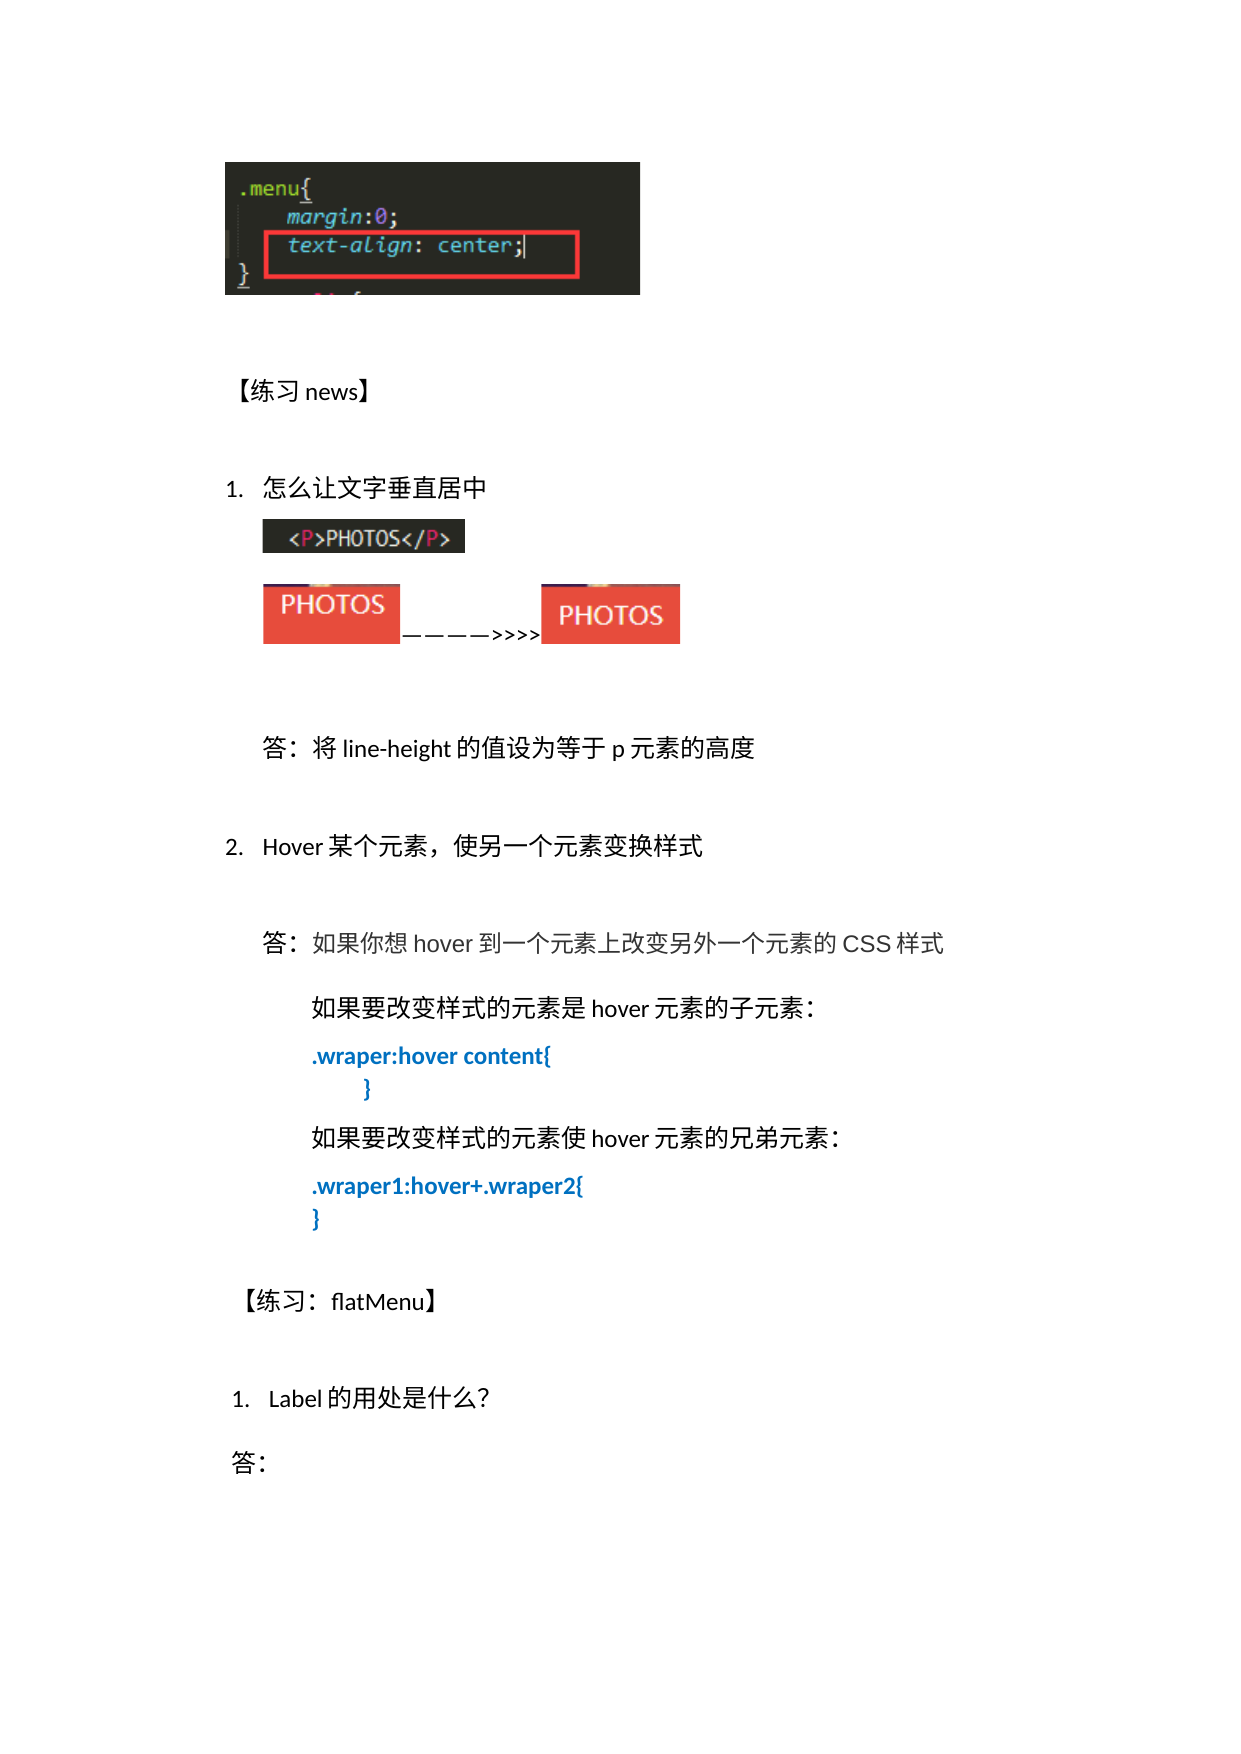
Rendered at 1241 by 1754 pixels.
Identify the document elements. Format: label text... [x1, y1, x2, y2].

picture [262, 519, 465, 553]
text .wraper:hover content{ [262, 1039, 1053, 1072]
text 答： [231, 1429, 1053, 1494]
list Label的用处是什么？ [231, 1364, 1053, 1429]
list 【练习news】 [225, 357, 1053, 422]
text } [314, 1072, 1053, 1104]
text 如果要改变样式的元素是hover元素的子元素： [262, 974, 1053, 1039]
text 答：将line-height的值设为等于p元素的高度 [262, 714, 1053, 779]
picture [540, 584, 681, 644]
picture [225, 162, 640, 295]
picture [262, 584, 401, 644]
list 怎么让文字垂直居中 [225, 454, 1053, 519]
text } [262, 1202, 1053, 1234]
text 【练习：flatMenu】 [187, 1267, 1053, 1332]
text .wraper1:hover+.wraper2{ [262, 1169, 1053, 1202]
text 答：如果你想hover到一个元素上改变另外一个元素的CSS样式 [262, 909, 1053, 974]
list Hover某个元素，使另一个元素变换样式 [225, 812, 1053, 877]
text ————>>>> [262, 584, 1053, 682]
text 如果要改变样式的元素使hover元素的兄弟元素： [262, 1104, 1053, 1169]
